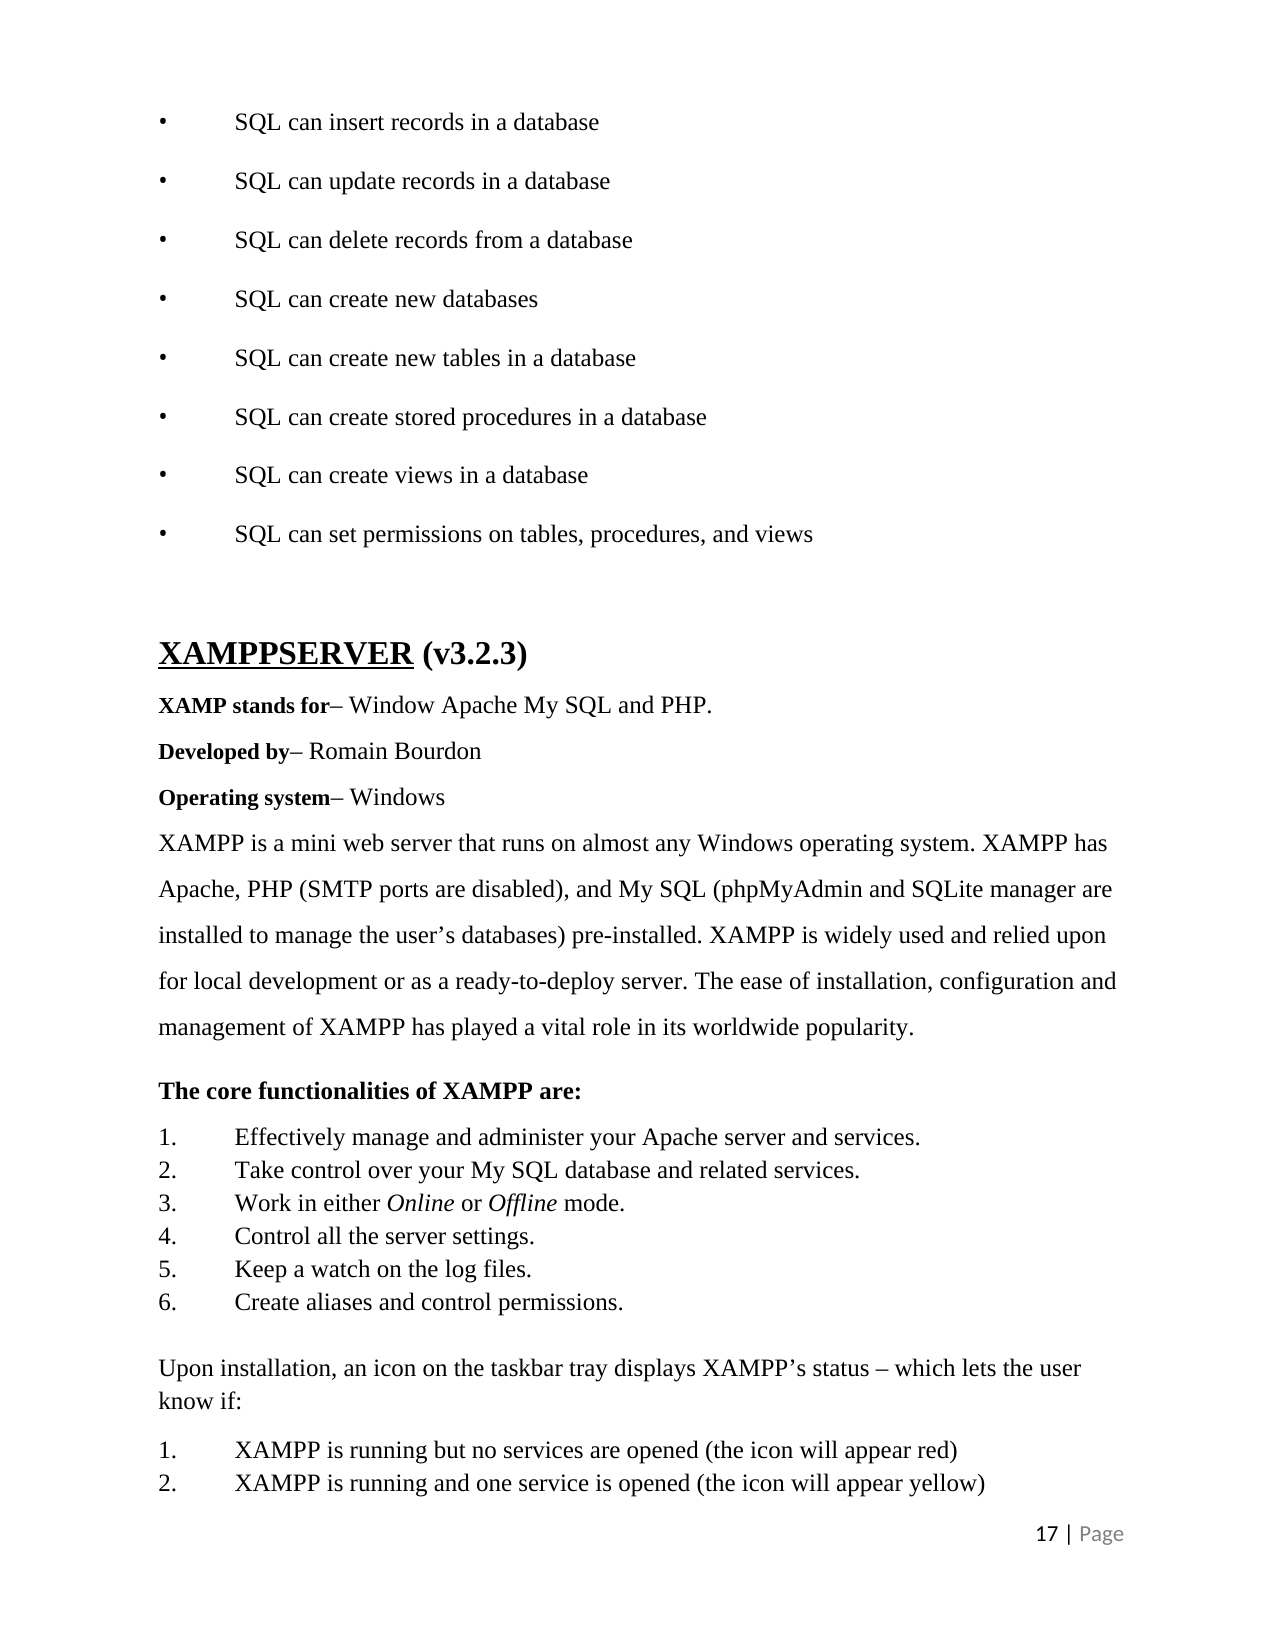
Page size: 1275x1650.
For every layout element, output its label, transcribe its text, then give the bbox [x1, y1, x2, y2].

list Effectively manage and administer your Apache server and services. [158, 1122, 1124, 1151]
text Upon installation, an icon on the taskbar tray displays XAMPP’s status – which lets the user know if: [158, 1353, 1124, 1415]
list SQL can insert records in a database [158, 94, 1124, 145]
list Control all the server settings. [158, 1221, 1124, 1250]
list XAMPP is running and one service is opened (the icon will appear yellow) [158, 1468, 1124, 1497]
text XAMPPSERVER (v3.2.3) [158, 634, 1124, 672]
list Take control over your My SQL database and related services. [158, 1155, 1124, 1184]
list XAMPP is running but no services are opened (the icon will appear red) [158, 1435, 1124, 1463]
list SQL can update records in a database [158, 153, 1124, 204]
list SQL can create new tables in a database [158, 329, 1124, 380]
list Create aliases and control permissions. [158, 1287, 1124, 1316]
list SQL can delete records from a database [158, 211, 1124, 263]
list SQL can create new databases [158, 270, 1124, 322]
list SQL can create views in a database [158, 447, 1124, 498]
list Work in either Online or Offline mode. [158, 1188, 1124, 1217]
text The core functionalities of XAMPP are: [158, 1076, 1124, 1105]
list Keep a watch on the log files. [158, 1254, 1124, 1283]
text XAMP stands for– Window Apache My SQL and PHP. Developed by– Romain Bourdon Operating system– Windows XAMPP is a mini web server that runs on almost any Windows operating system. XAMPP has Apache, PHP (SMTP ports are disabled), and My SQL (phpMyAdmin and SQLite manager are installed to manage the user’s databases) pre-installed. XAMPP is widely used and relied upon for local development or as a ready-to-deploy server. The ease of installation, configuration and management of XAMPP has played a vital role in its worldwide popularity. [158, 690, 1124, 1041]
list SQL can set permissions on tables, procedures, and views [158, 506, 1124, 557]
list SQL can create stored procedures in a database [158, 388, 1124, 439]
